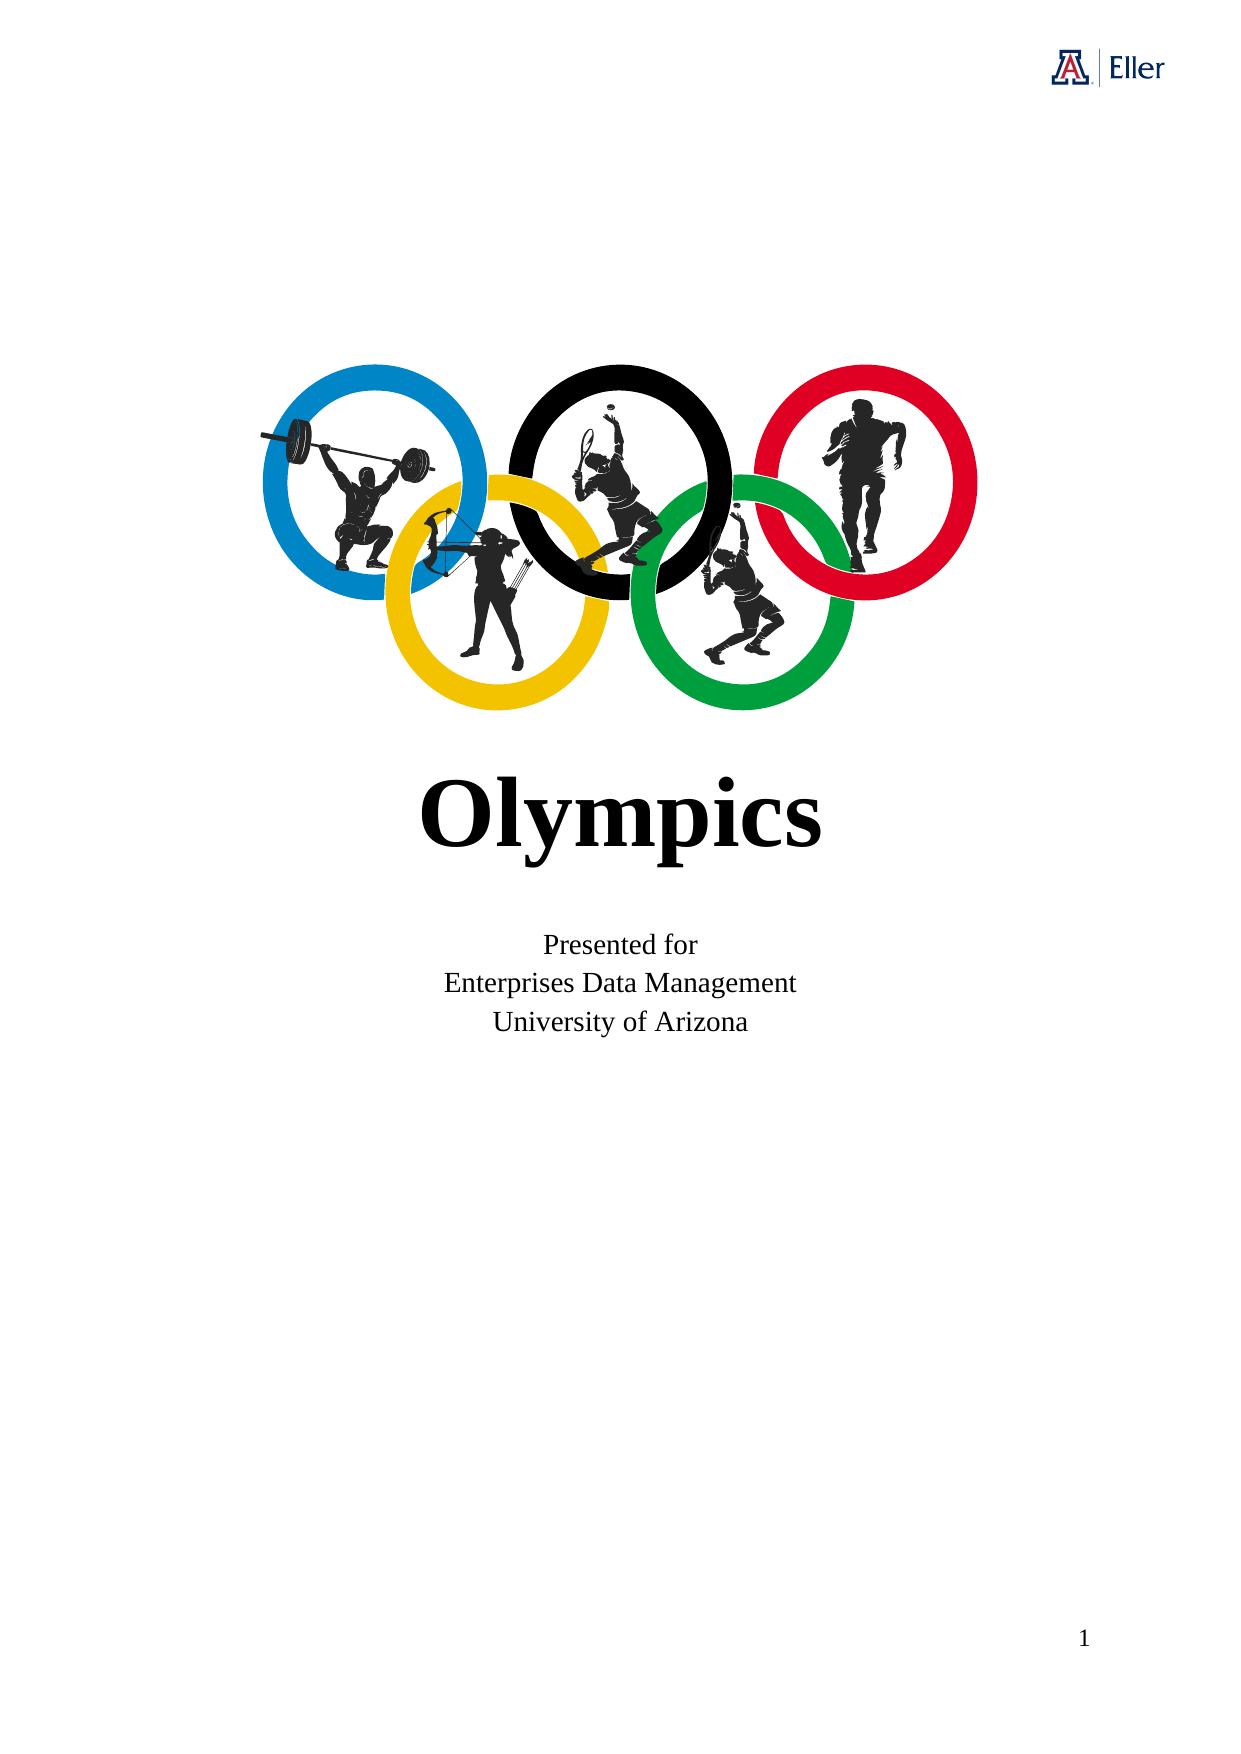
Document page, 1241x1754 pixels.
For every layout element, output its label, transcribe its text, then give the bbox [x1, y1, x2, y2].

text Olympics [150, 753, 1090, 868]
text Presented for Enterprises Data Management University of Arizona [150, 927, 1090, 1071]
picture [1036, 34, 1187, 100]
